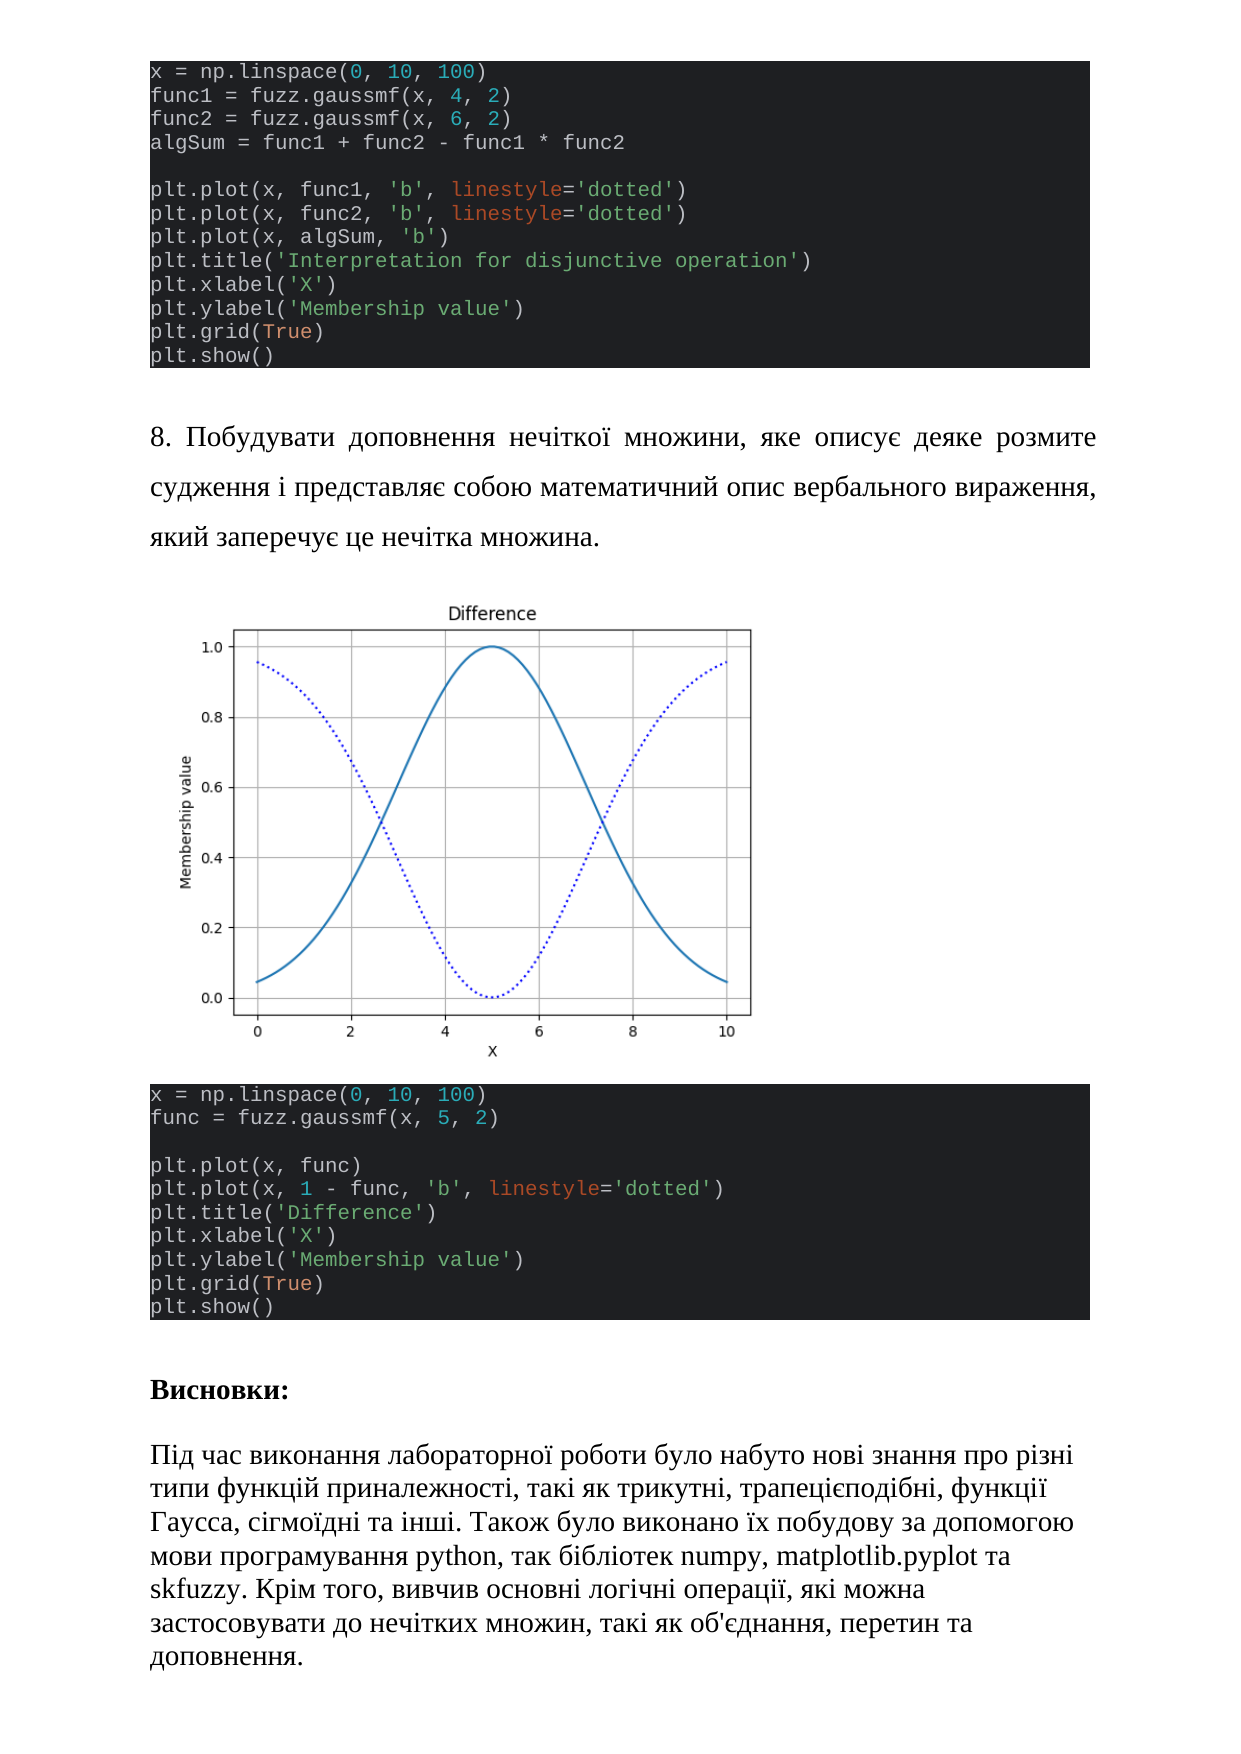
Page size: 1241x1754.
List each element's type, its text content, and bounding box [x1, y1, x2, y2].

picture [150, 569, 817, 1070]
text x = np.linspace(0, 10, 100) func1 = fuzz.gaussmf(x, 4, 2) func2 = fuzz.gaussmf(x, 6, 2) [150, 61, 1090, 132]
text x = np.linspace(0, 10, 100) func = fuzz.gaussmf(x, 5, 2) plt.plot(x, func) plt.plot(x, 1 - func, 'b', linestyle='dotted') plt.title('Difference') plt.xlabel('X') plt.ylabel('Membership value') plt.grid(True) plt.show() [150, 1084, 1090, 1320]
text algSum = func1 + func2 - func1 * func2 plt.plot(x, func1, 'b', linestyle='dotted') plt.plot(x, func2, 'b', linestyle='dotted') plt.plot(x, algSum, 'b') plt.title('Interpretation for disjunctive operation') plt.xlabel('X') plt.ylabel('Membership value') plt.grid(True) plt.show() [150, 132, 1090, 368]
text 8. Побудувати доповнення нечіткої множини, яке описує деяке розмите судження і представляє собою математичний опис вербального вираження, який заперечує це нечітка множина. [150, 419, 1098, 553]
text Висновки: [150, 1372, 1090, 1406]
text Під час виконання лабораторної роботи було набуто нові знання про різні типи функцій приналежності, такі як трикутні, трапецієподібні, функції Гаусса, сігмоїдні та інші. Також було виконано їх побудову за допомогою мови програмування python, так бібліотек numpy, matplotlib.pyplot та skfuzzy. Крім того, вивчив основні логічні операції, які можна застосовувати до нечітких множин, такі як об'єднання, перетин та доповнення. [150, 1437, 1090, 1672]
